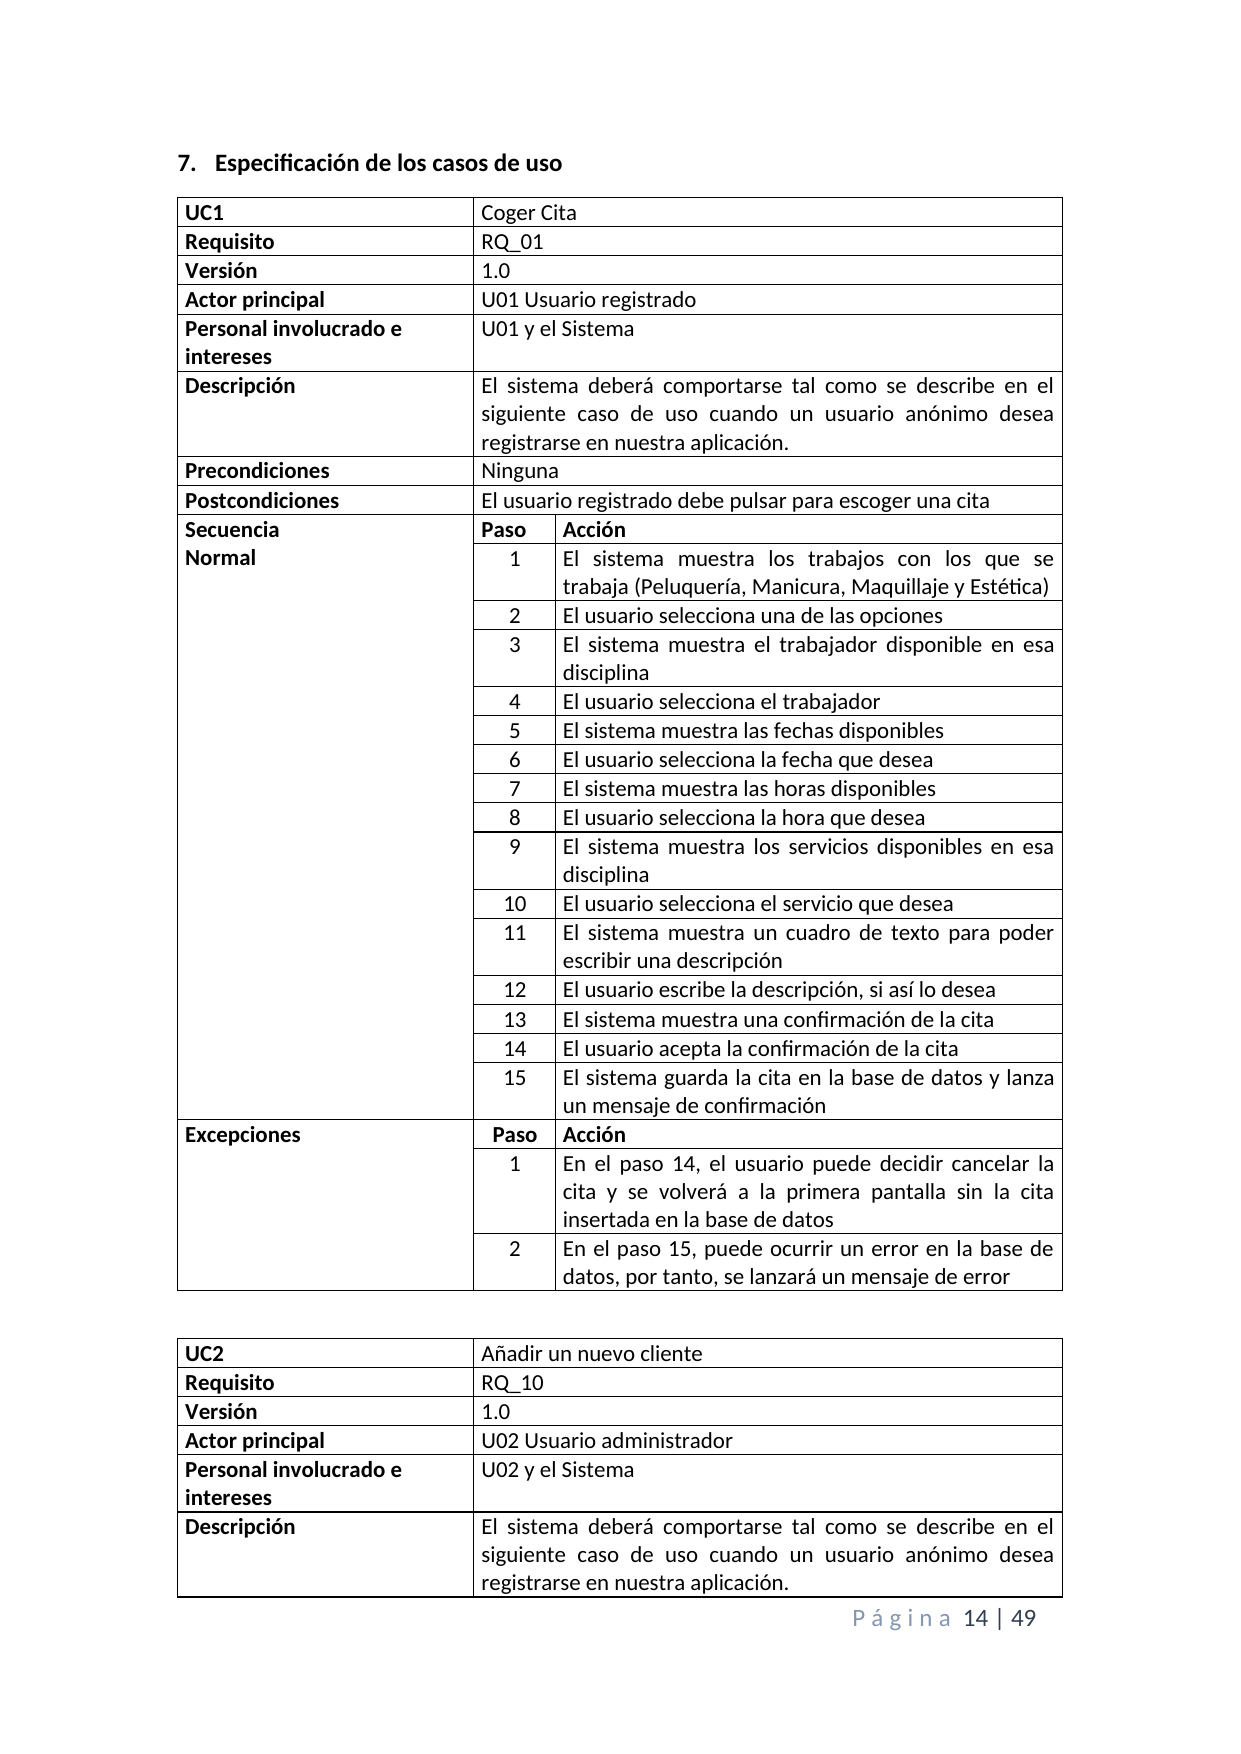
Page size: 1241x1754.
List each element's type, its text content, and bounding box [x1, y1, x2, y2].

table_cell Versión [178, 1397, 473, 1425]
table_cell 13 [474, 1005, 555, 1033]
table_cell El usuario escribe la descripción, si así lo desea [556, 976, 1062, 1004]
table_cell Paso [474, 515, 555, 543]
table_cell 9 [474, 833, 555, 888]
table_cell El sistema muestra las fechas disponibles [556, 716, 1062, 744]
table_cell El usuario registrado debe pulsar para escoger una cita [474, 486, 1062, 514]
table_cell Actor principal [178, 1426, 473, 1454]
table_cell El sistema muestra el trabajador disponible en esa disciplina [556, 630, 1062, 686]
table_cell El usuario selecciona el servicio que desea [556, 890, 1062, 917]
table_header UC1 [178, 198, 473, 226]
table_cell 1 [474, 1149, 555, 1233]
table_cell El usuario selecciona una de las opciones [556, 601, 1062, 629]
table_cell 10 [474, 890, 555, 917]
table_cell U02 Usuario administrador [474, 1426, 1062, 1454]
table_cell Personal involucrado e intereses [178, 315, 473, 371]
table_cell Postcondiciones [178, 486, 473, 514]
table_cell 2 [474, 601, 555, 629]
table_cell El sistema muestra un cuadro de texto para poder escribir una descripción [556, 919, 1062, 974]
table_cell 11 [474, 919, 555, 974]
table_cell El usuario selecciona la fecha que desea [556, 745, 1062, 773]
table_cell Descripción [178, 372, 473, 456]
table_cell El sistema muestra una confirmación de la cita [556, 1005, 1062, 1033]
table_header Añadir un nuevo cliente [474, 1339, 1062, 1367]
table_cell En el paso 14, el usuario puede decidir cancelar la cita y se volverá a la primera pantalla sin la cita insertada en la base de datos [556, 1149, 1062, 1233]
table_cell RQ_01 [474, 227, 1062, 255]
table_cell En el paso 15, puede ocurrir un error en la base de datos, por tanto, se lanzará un mensaje de error [556, 1234, 1062, 1290]
table_header Coger Cita [474, 198, 1062, 226]
table_cell El usuario acepta la confirmación de la cita [556, 1034, 1062, 1062]
table_cell Actor principal [178, 285, 473, 313]
table_cell Excepciones [178, 1120, 473, 1290]
table_cell Paso [474, 1120, 555, 1148]
table_cell El usuario selecciona el trabajador [556, 687, 1062, 715]
subtitle Especificación de los casos de uso [177, 148, 1063, 178]
table_cell 1.0 [474, 1397, 1062, 1425]
table_cell El sistema deberá comportarse tal como se describe en el siguiente caso de uso cuando un usuario anónimo desea registrarse en nuestra aplicación. [474, 1513, 1062, 1596]
table_cell 6 [474, 745, 555, 773]
table_cell 14 [474, 1034, 555, 1062]
table_cell U01 y el Sistema [474, 315, 1062, 371]
table_cell El sistema muestra los trabajos con los que se trabaja (Peluquería, Manicura, Maquillaje y Estética) [556, 544, 1062, 600]
table_cell Versión [178, 256, 473, 284]
table_cell 4 [474, 687, 555, 715]
table_cell Ninguna [474, 457, 1062, 485]
table_cell El sistema muestra los servicios disponibles en esa disciplina [556, 833, 1062, 888]
table_cell U02 y el Sistema [474, 1455, 1062, 1511]
table_cell 12 [474, 976, 555, 1004]
table_cell 8 [474, 803, 555, 831]
table_cell 2 [474, 1234, 555, 1290]
table_cell U01 Usuario registrado [474, 285, 1062, 313]
table_cell El sistema deberá comportarse tal como se describe en el siguiente caso de uso cuando un usuario anónimo desea registrarse en nuestra aplicación. [474, 372, 1062, 456]
table_cell El sistema muestra las horas disponibles [556, 774, 1062, 802]
table_header UC2 [178, 1339, 473, 1367]
table_cell RQ_10 [474, 1368, 1062, 1396]
table_cell Personal involucrado e intereses [178, 1455, 473, 1511]
table_cell 1.0 [474, 256, 1062, 284]
table_cell 7 [474, 774, 555, 802]
table_cell Descripción [178, 1513, 473, 1596]
table_cell Acción [556, 515, 1062, 543]
table_cell 15 [474, 1063, 555, 1119]
table_cell Requisito [178, 227, 473, 255]
table_cell Precondiciones [178, 457, 473, 485]
table_cell 5 [474, 716, 555, 744]
table_cell El sistema guarda la cita en la base de datos y lanza un mensaje de confirmación [556, 1063, 1062, 1119]
table_cell 3 [474, 630, 555, 686]
table_cell Acción [556, 1120, 1062, 1148]
table_cell Secuencia Normal [178, 515, 473, 1119]
table_cell 1 [474, 544, 555, 600]
table_cell Requisito [178, 1368, 473, 1396]
table_cell El usuario selecciona la hora que desea [556, 803, 1062, 831]
